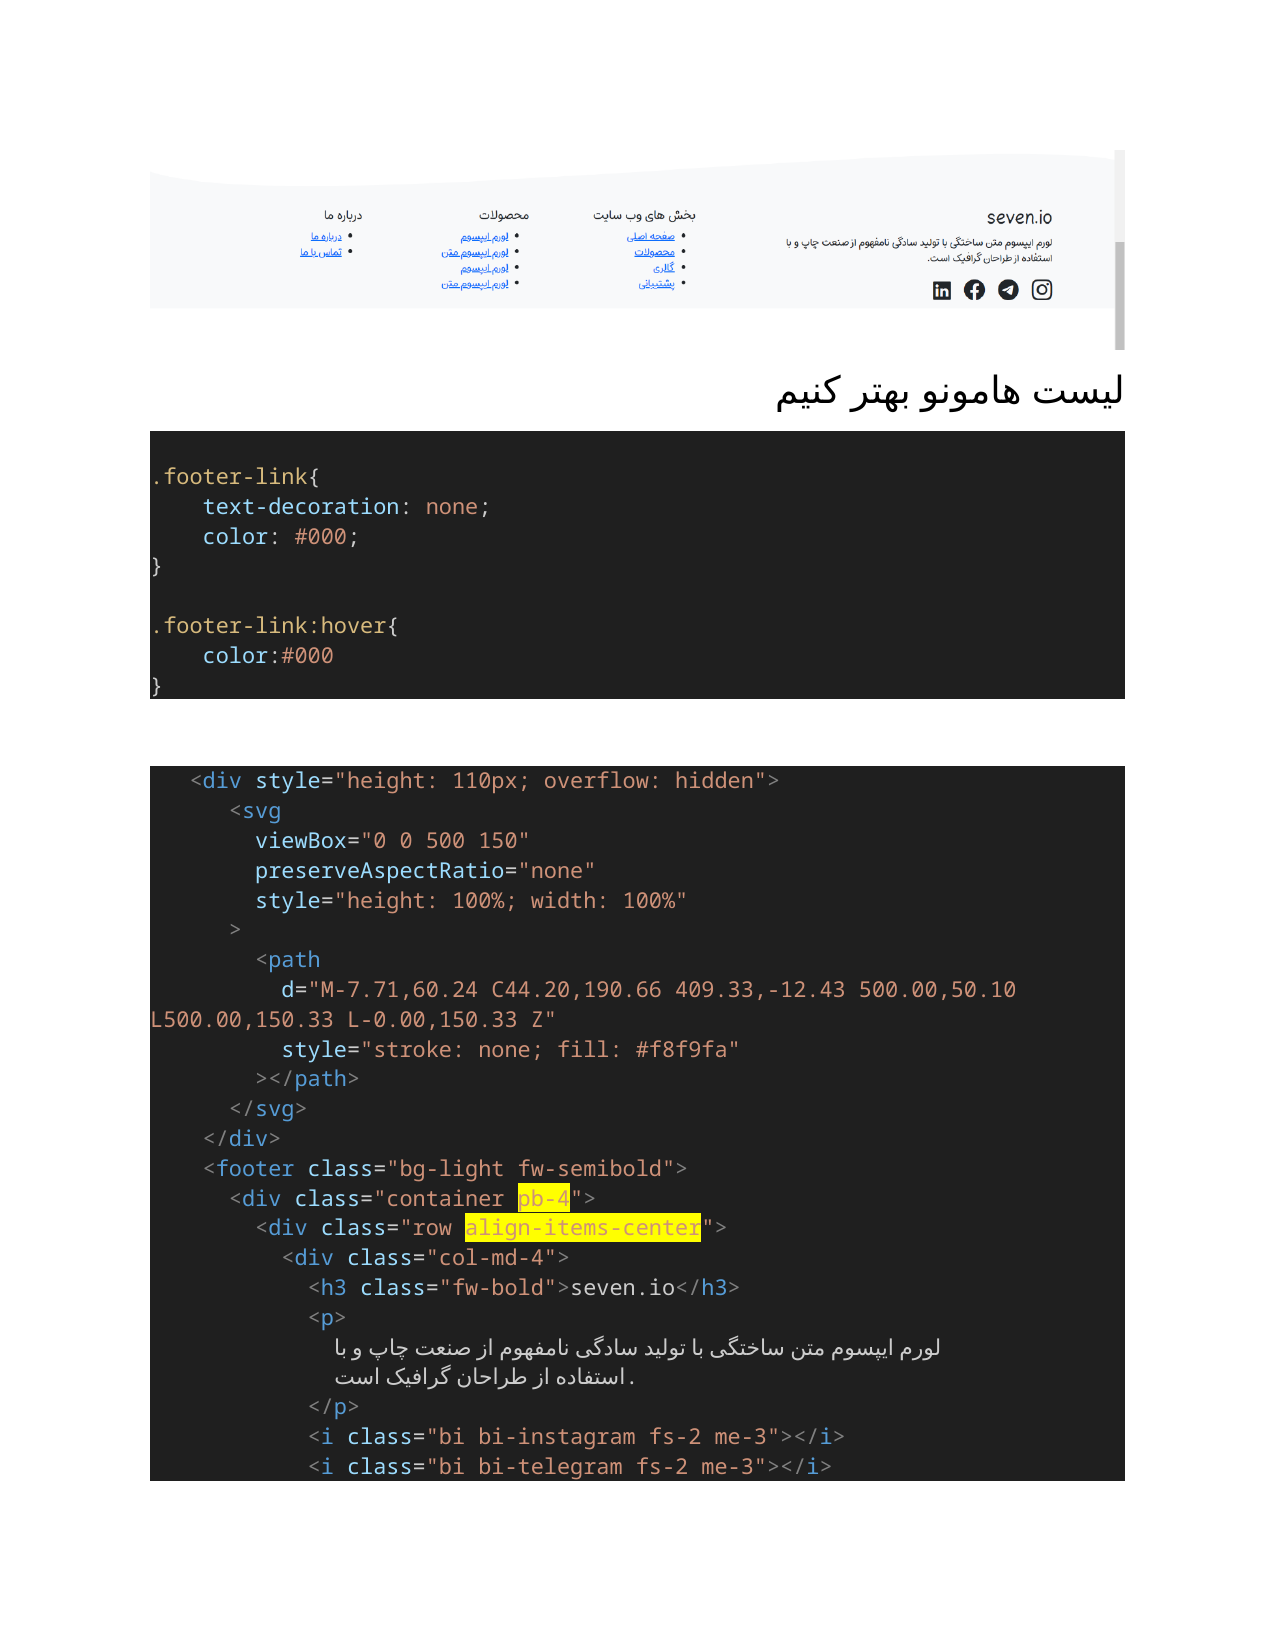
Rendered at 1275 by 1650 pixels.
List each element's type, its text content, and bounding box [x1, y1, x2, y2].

text style="stroke: none; fill: #f8f9fa" [150, 1034, 1125, 1063]
picture [150, 150, 1125, 350]
text <div class="container pb-4"> [570, 1183, 1125, 1212]
text <i class="bi bi-instagram fs-2 me-3"></i> [150, 1421, 1125, 1451]
text .footer-link:hover{ [150, 610, 1125, 640]
text ></path> [150, 1063, 1125, 1093]
text </p> [150, 1391, 1125, 1421]
text color:#000 [150, 640, 1125, 669]
text } [150, 550, 1125, 580]
text <i class="bi bi-telegram fs-2 me-3"></i> [150, 1451, 1125, 1481]
text <div class="container pb-4"> [150, 1183, 518, 1212]
text <footer class="bg-light fw-semibold"> [150, 1153, 1125, 1183]
text viewBox="0 0 500 150" [150, 825, 1125, 855]
text لورم ایپسوم متن ساختگی با تولید سادگی نامفهوم از صنعت چاپ و با [150, 1332, 1125, 1361]
text text-decoration: none; [150, 491, 1125, 521]
text </div> [150, 1123, 1125, 1153]
text <svg [150, 795, 1125, 825]
text <div class="row align-items-center"> [150, 1212, 1125, 1242]
text .footer-link{ [150, 461, 1125, 491]
text style="height: 100%; width: 100%" [150, 885, 1125, 914]
text } [150, 669, 1125, 699]
text preserveAspectRatio="none" [150, 855, 1125, 885]
text <p> [150, 1302, 1125, 1332]
text </svg> [150, 1093, 1125, 1123]
text d="M-7.71,60.24 C44.20,190.66 409.33,-12.43 500.00,50.10 L500.00,150.33 L-0.00,150.33 Z" [150, 974, 1125, 1034]
text استفاده از طراحان گرافیک است. [150, 1361, 1125, 1391]
text > [150, 914, 1125, 944]
text <div style="height: 110px; overflow: hidden"> [150, 766, 1125, 795]
text color: #000; [150, 521, 1125, 550]
text <div class="col-md-4"> [150, 1242, 1125, 1272]
text <h3 class="fw-bold">seven.io</h3> [150, 1272, 1125, 1302]
text لیست هامونو بهتر کنیم [150, 368, 1125, 411]
text <path [150, 944, 1125, 974]
